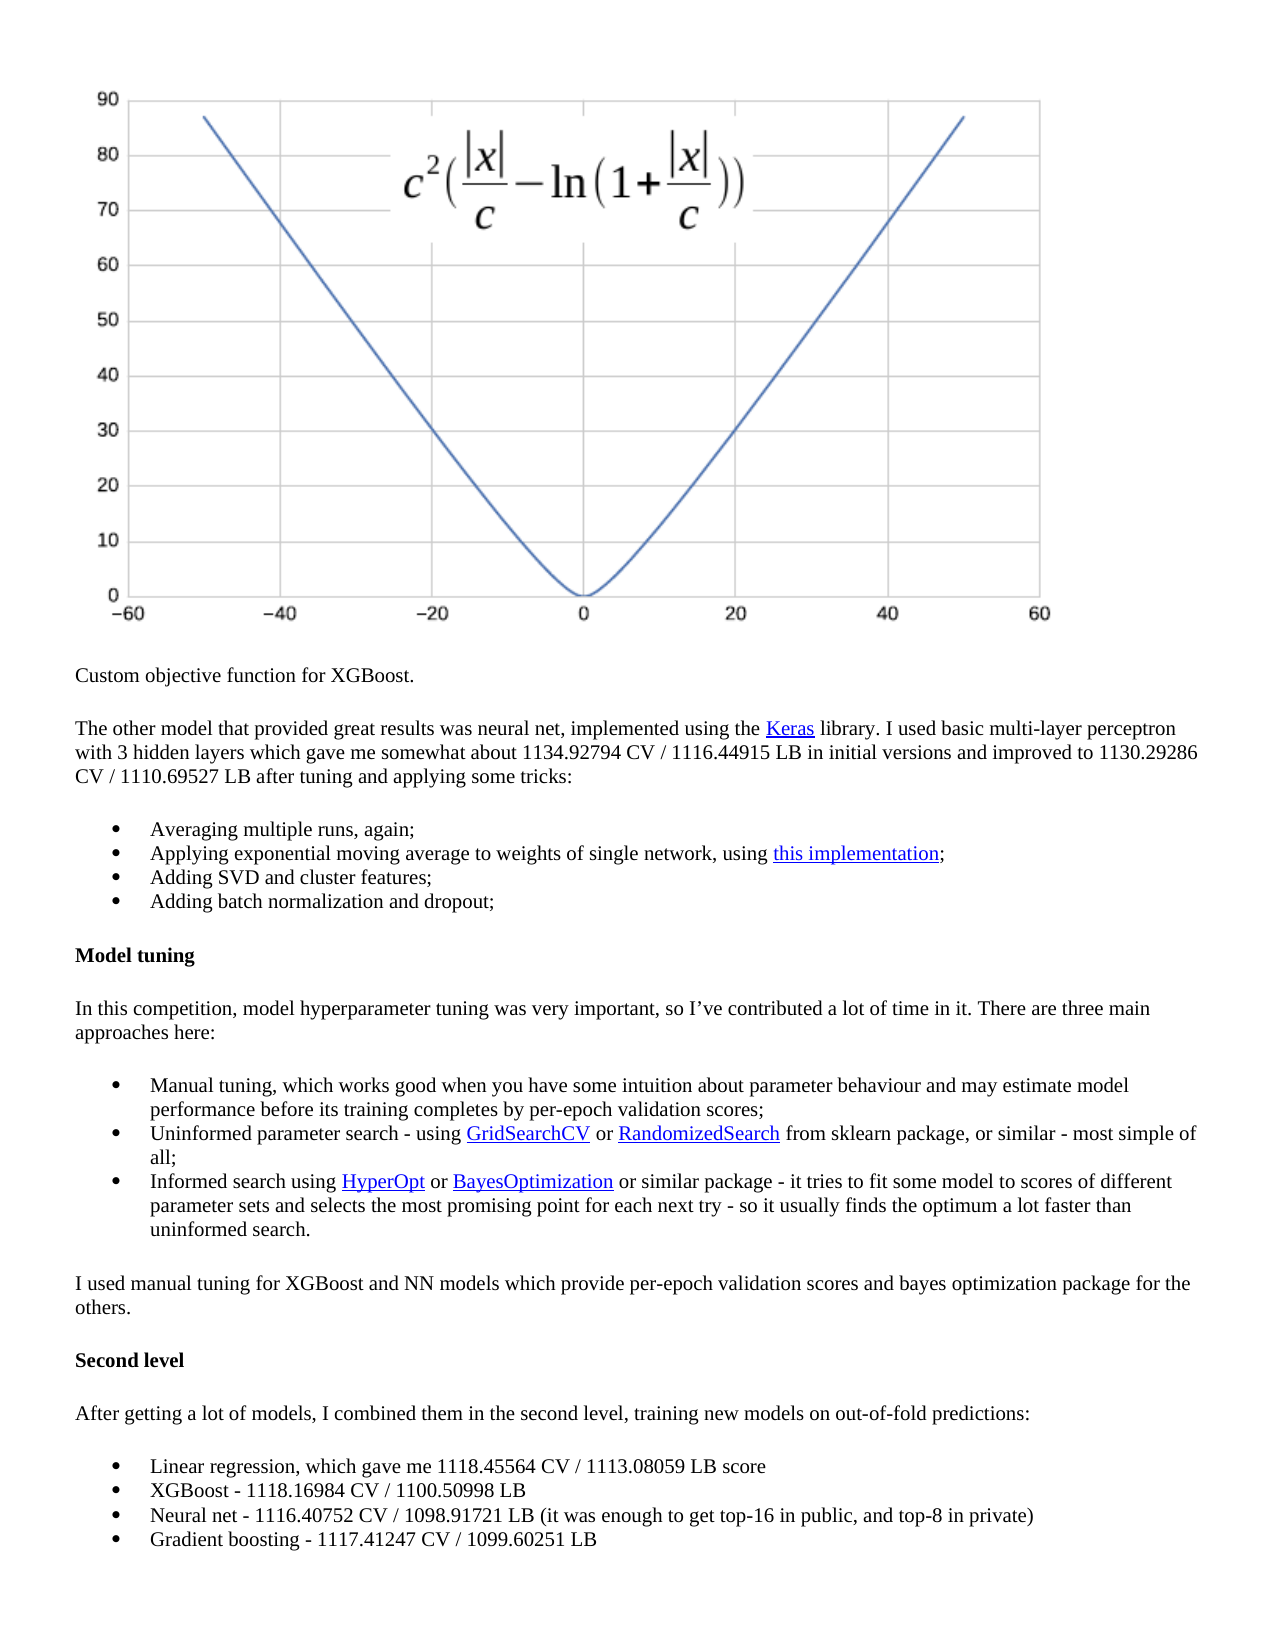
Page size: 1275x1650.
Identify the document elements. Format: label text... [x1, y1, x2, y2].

list Averaging multiple runs, again; [112, 817, 1200, 841]
list Informed search using HyperOpt or BayesOptimization or similar package - it tries to fit some model to scores of different parameter sets and selects the most promising point for each next try - so it usually finds the optimum a lot faster than uninformed search. [112, 1169, 1200, 1241]
list Manual tuning, which works good when you have some intuition about parameter behaviour and may estimate model performance before its training completes by per-epoch validation scores; [112, 1073, 1200, 1121]
text Model tuning [75, 942, 1200, 967]
picture [75, 75, 1069, 634]
text After getting a lot of models, I combined them in the second level, training new models on out-of-fold predictions: [75, 1401, 1200, 1425]
list Uninformed parameter search - using GridSearchCV or RandomizedSearch from sklearn package, or similar - most simple of all; [112, 1121, 1200, 1169]
text Custom objective function for XGBoost. [75, 662, 1200, 687]
list Neural net - 1116.40752 CV / 1098.91721 LB (it was enough to get top-16 in public, and top-8 in private) [112, 1502, 1200, 1527]
text Second level [75, 1348, 1200, 1372]
list Adding SVD and cluster features; [112, 865, 1200, 889]
list Linear regression, which gave me 1118.45564 CV / 1113.08059 LB score [112, 1454, 1200, 1478]
list Gradient boosting - 1117.41247 CV / 1099.60251 LB [112, 1527, 1200, 1551]
text The other model that provided great results was neural net, implemented using the Keras library. I used basic multi-layer perceptron with 3 hidden layers which gave me somewhat about 1134.92794 CV / 1116.44915 LB in initial versions and improved to 1130.29286 CV / 1110.69527 LB after tuning and applying some tricks: [75, 716, 1200, 788]
list Applying exponential moving average to weights of single network, using this implementation; [112, 841, 1200, 865]
list XGBoost - 1118.16984 CV / 1100.50998 LB [112, 1478, 1200, 1502]
text I used manual tuning for XGBoost and NN models which provide per-epoch validation scores and bayes optimization package for the others. [75, 1271, 1200, 1319]
text In this competition, model hyperparameter tuning was very important, so I’ve contributed a lot of time in it. There are three main approaches here: [75, 996, 1200, 1044]
list Adding batch normalization and dropout; [112, 889, 1200, 913]
